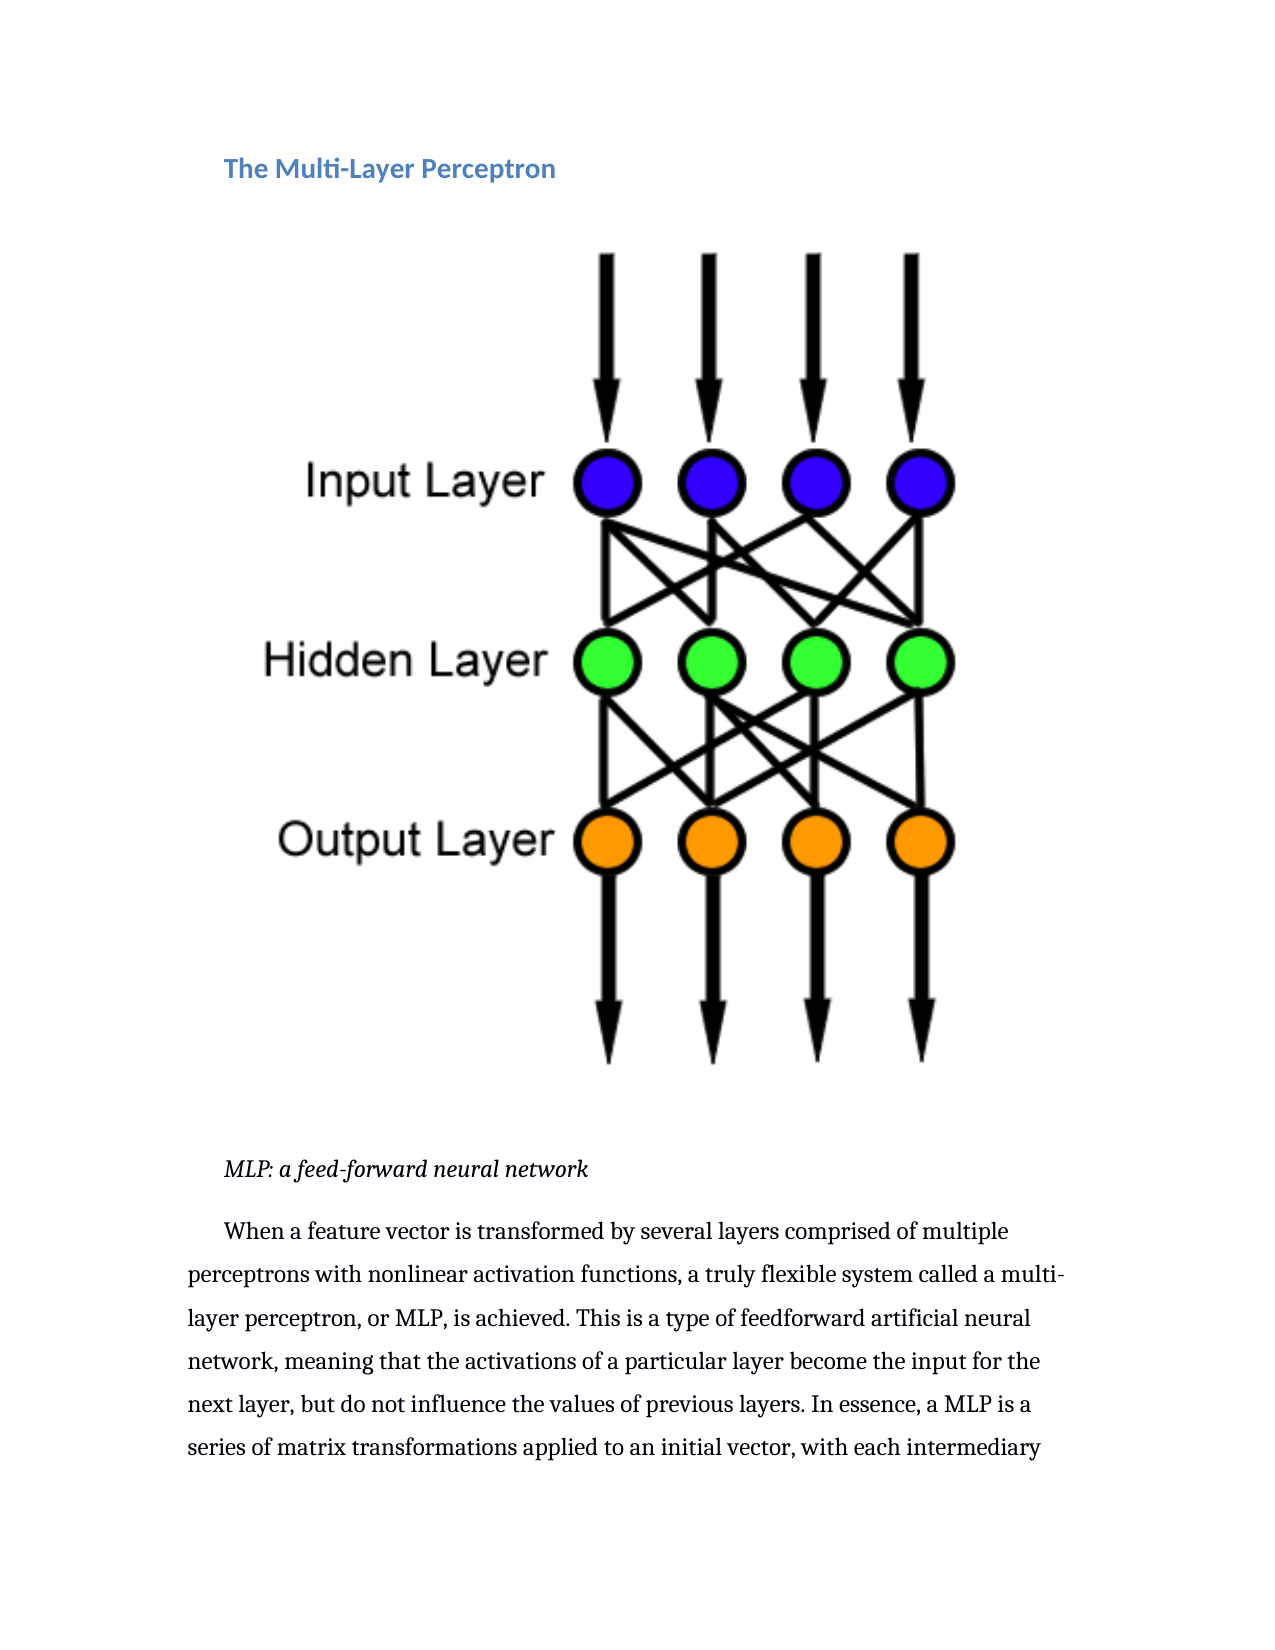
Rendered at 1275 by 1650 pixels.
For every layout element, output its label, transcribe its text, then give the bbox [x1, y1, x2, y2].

text MLP: a feed-forward neural network [187, 1155, 1087, 1184]
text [187, 1217, 1087, 1462]
subtitle The Multi-Layer Perceptron [187, 150, 1087, 186]
picture [242, 203, 1034, 1121]
